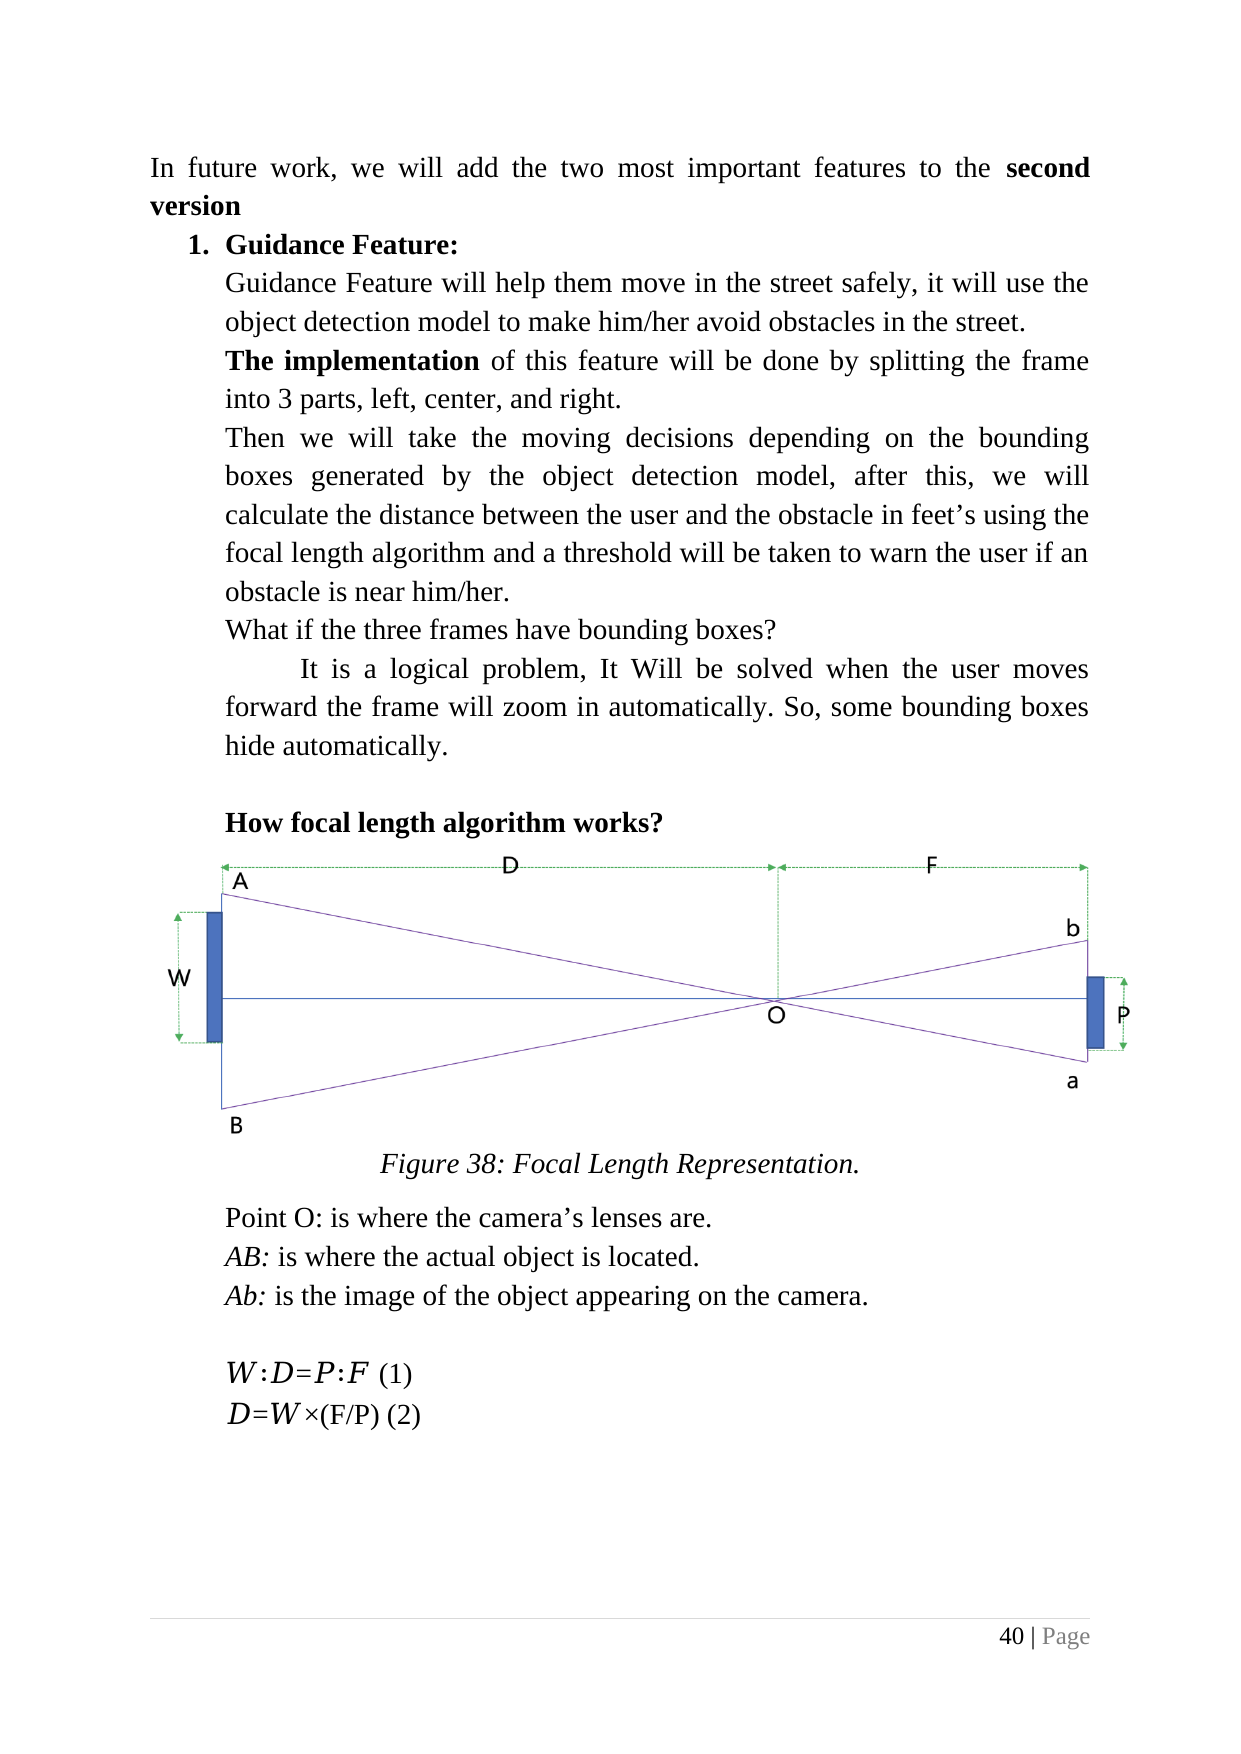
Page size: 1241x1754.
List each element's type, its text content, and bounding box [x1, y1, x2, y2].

list Guidance Feature: [187, 227, 1090, 261]
picture [159, 843, 1135, 1147]
text The implementation of this feature will be done by splitting the frame into 3 parts, left, center, and right. [225, 343, 1090, 415]
text Point O: is where the camera’s lenses are. [225, 1201, 1090, 1234]
text AB: is where the actual object is located. [225, 1239, 1090, 1273]
text Then we will take the moving decisions depending on the bounding boxes generated by the object detection model, after this, we will calculate the distance between the user and the obstacle in feet’s using the focal length algorithm and a threshold will be taken to warn the user if an obstacle is near him/her. [225, 420, 1090, 607]
text How focal length algorithm works? [225, 805, 1090, 839]
text 𝐷=𝑊×(F/P) (2) [225, 1395, 1090, 1430]
text Ab: is the image of the object appearing on the camera. [225, 1278, 1090, 1311]
text It is a logical problem, It Will be solved when the user moves forward the frame will zoom in automatically. So, some bounding boxes hide automatically. [225, 651, 1090, 762]
text Guidance Feature will help them move in the street safely, it will use the object detection model to make him/her avoid obstacles in the street. [225, 266, 1090, 338]
text Figure 38: Focal Length Representation. [150, 1146, 1090, 1180]
text What if the three frames have bounding boxes? [225, 612, 1090, 646]
text 𝑊∶𝐷=𝑃∶𝐹 (1) [225, 1355, 1090, 1390]
text In future work, we will add the two most important features to the second version [150, 150, 1090, 222]
